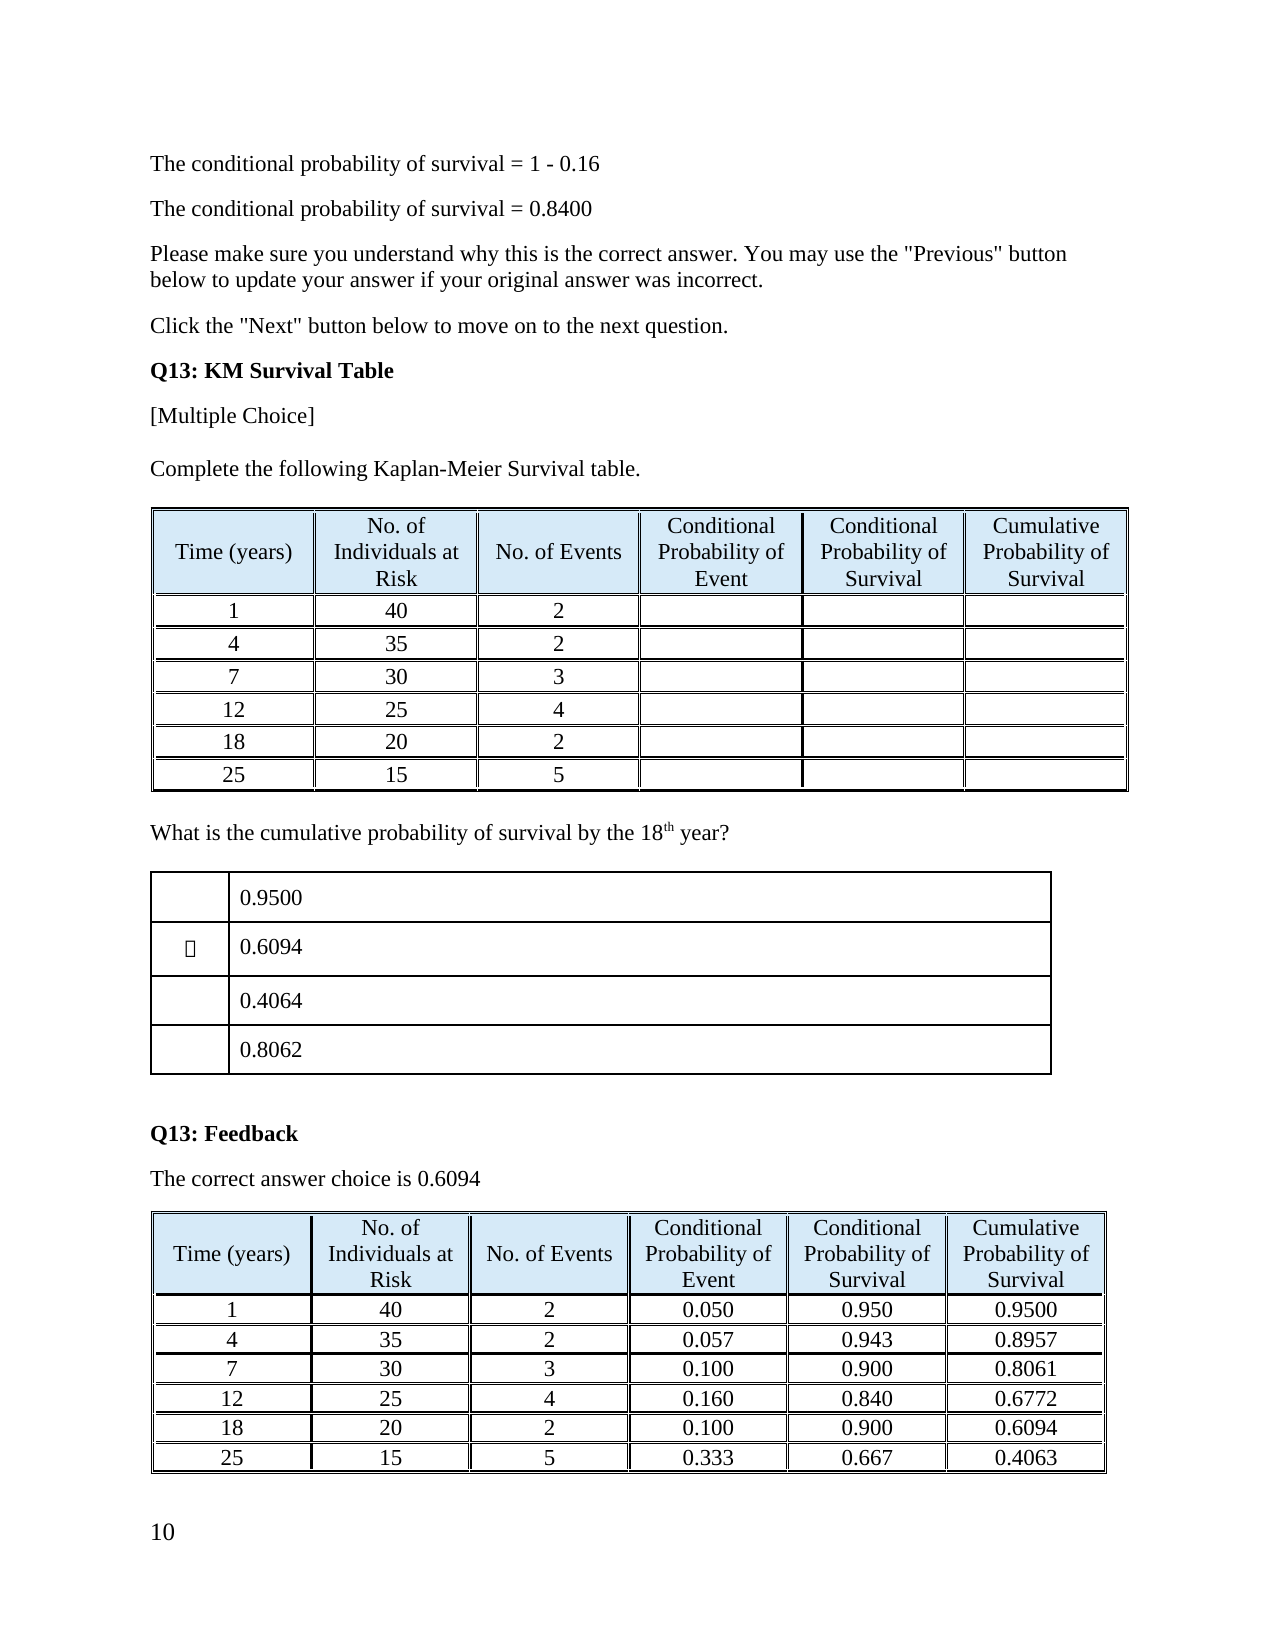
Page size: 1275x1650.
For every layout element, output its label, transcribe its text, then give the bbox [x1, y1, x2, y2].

table_cell [641, 694, 801, 723]
table_cell 2 [479, 629, 638, 658]
table_cell 0.100 [631, 1415, 786, 1441]
table_cell 0.9500 [948, 1293, 1105, 1322]
table_cell 7 [154, 1352, 310, 1382]
table_header Conditional Probability of Event [640, 511, 802, 593]
text What is the cumulative probability of survival by the 18th year? [150, 818, 1125, 845]
table_header No. of Individuals at Risk [311, 1212, 470, 1293]
table_cell 0.8062 [230, 1026, 1050, 1073]
table_cell 0.160 [631, 1385, 786, 1411]
text Please make sure you understand why this is the correct answer. You may use the "Previous" button below to update your answer if your original answer was incorrect. [150, 240, 1125, 293]
table_cell [804, 727, 963, 756]
table_cell 40 [313, 1296, 468, 1322]
table_cell 0.6094 [230, 923, 1050, 975]
table_cell 7 [154, 658, 313, 691]
table_cell 25 [152, 1441, 311, 1470]
table_header Conditional Probability of Event [629, 1214, 788, 1293]
table_cell 4 [154, 1323, 310, 1352]
table_cell 18 [154, 1411, 310, 1441]
table_cell [802, 760, 965, 789]
table_cell [804, 662, 963, 691]
table_cell 30 [316, 662, 476, 691]
table_cell [641, 596, 801, 625]
text The conditional probability of survival = 0.8400 [150, 195, 1125, 221]
table_cell [152, 1026, 228, 1073]
table_cell 0.900 [789, 1415, 945, 1441]
table_cell 4 [154, 625, 313, 658]
table_cell 0.840 [789, 1385, 945, 1411]
table_header Conditional Probability of Survival [802, 511, 965, 593]
table_cell [965, 691, 1127, 723]
table_cell 0.900 [789, 1355, 945, 1382]
table_cell 2 [479, 596, 638, 625]
table_cell [804, 629, 963, 658]
table_cell 0.6094 [948, 1411, 1104, 1441]
table_cell [966, 724, 1126, 756]
text Complete the following Kaplan-Meier Survival table. [150, 454, 1125, 481]
table_cell 3 [479, 662, 638, 691]
table_cell [804, 596, 963, 625]
table_cell ✅ [152, 923, 228, 975]
table_header No. of Individuals at Risk [315, 511, 477, 593]
table_header 0.9500 [230, 873, 1050, 921]
table_cell 2 [472, 1296, 627, 1322]
text Click the "Next" button below to move on to the next question. [150, 312, 1125, 338]
table_cell [641, 662, 801, 691]
table_cell [966, 658, 1126, 691]
table_cell 3 [472, 1355, 627, 1382]
table_cell 15 [315, 760, 477, 789]
table_cell 0.8061 [948, 1352, 1104, 1382]
table_cell 12 [152, 1382, 311, 1411]
table_header Cumulative Probability of Survival [946, 1214, 1104, 1293]
table_cell 0.4064 [230, 977, 1050, 1024]
table_header Time (years) [154, 1214, 311, 1293]
table_cell 5 [470, 1441, 629, 1470]
table_cell 0.6772 [946, 1382, 1105, 1411]
table_cell 0.943 [789, 1326, 945, 1352]
table_cell 0.4063 [946, 1441, 1105, 1470]
table_cell [965, 756, 1126, 789]
table_cell 25 [313, 1385, 468, 1411]
table_cell 0.057 [631, 1326, 786, 1352]
table_cell 0.950 [789, 1296, 945, 1322]
table_cell 40 [316, 596, 476, 625]
table_cell 2 [472, 1415, 627, 1441]
table_cell 2 [479, 727, 638, 756]
text Q13: Feedback [150, 1120, 1125, 1147]
table_cell 2 [472, 1326, 627, 1352]
table_cell 0.667 [788, 1444, 946, 1470]
table_cell [804, 694, 963, 723]
table_header [152, 873, 228, 921]
text The conditional probability of survival = 1 - 0.16 [150, 150, 1125, 176]
table_cell 1 [152, 593, 315, 625]
table_cell 35 [316, 629, 476, 658]
table_cell 15 [311, 1441, 470, 1470]
table_header Cumulative Probability of Survival [965, 511, 1126, 593]
table_cell 12 [152, 691, 315, 723]
table_cell [965, 593, 1127, 625]
table_header Conditional Probability of Survival [788, 1214, 946, 1293]
table_cell [966, 625, 1126, 658]
table_cell [641, 727, 801, 756]
table_cell 5 [478, 760, 640, 789]
table_cell 0.050 [631, 1296, 786, 1322]
table_cell 20 [316, 727, 476, 756]
table_cell 1 [152, 1293, 310, 1322]
table_cell [640, 760, 802, 789]
table_cell 4 [479, 694, 638, 723]
table_cell [152, 977, 228, 1024]
text Q13: KM Survival Table [150, 357, 1125, 383]
table_cell [641, 629, 801, 658]
table_cell 30 [313, 1355, 468, 1382]
text [Multiple Choice] [150, 402, 1125, 428]
table_cell 25 [154, 756, 315, 789]
table_cell 18 [154, 724, 313, 756]
table_cell 35 [313, 1326, 468, 1352]
table_header Time (years) [154, 511, 315, 593]
table_cell 0.333 [629, 1444, 788, 1470]
table_cell 0.8957 [948, 1323, 1104, 1352]
table_header No. of Events [470, 1212, 629, 1293]
table_cell 25 [316, 694, 476, 723]
table_cell 0.100 [631, 1355, 786, 1382]
text The correct answer choice is 0.6094 [150, 1166, 1125, 1192]
table_header No. of Events [478, 511, 640, 593]
table_cell 20 [313, 1415, 468, 1441]
table_cell 4 [472, 1385, 627, 1411]
